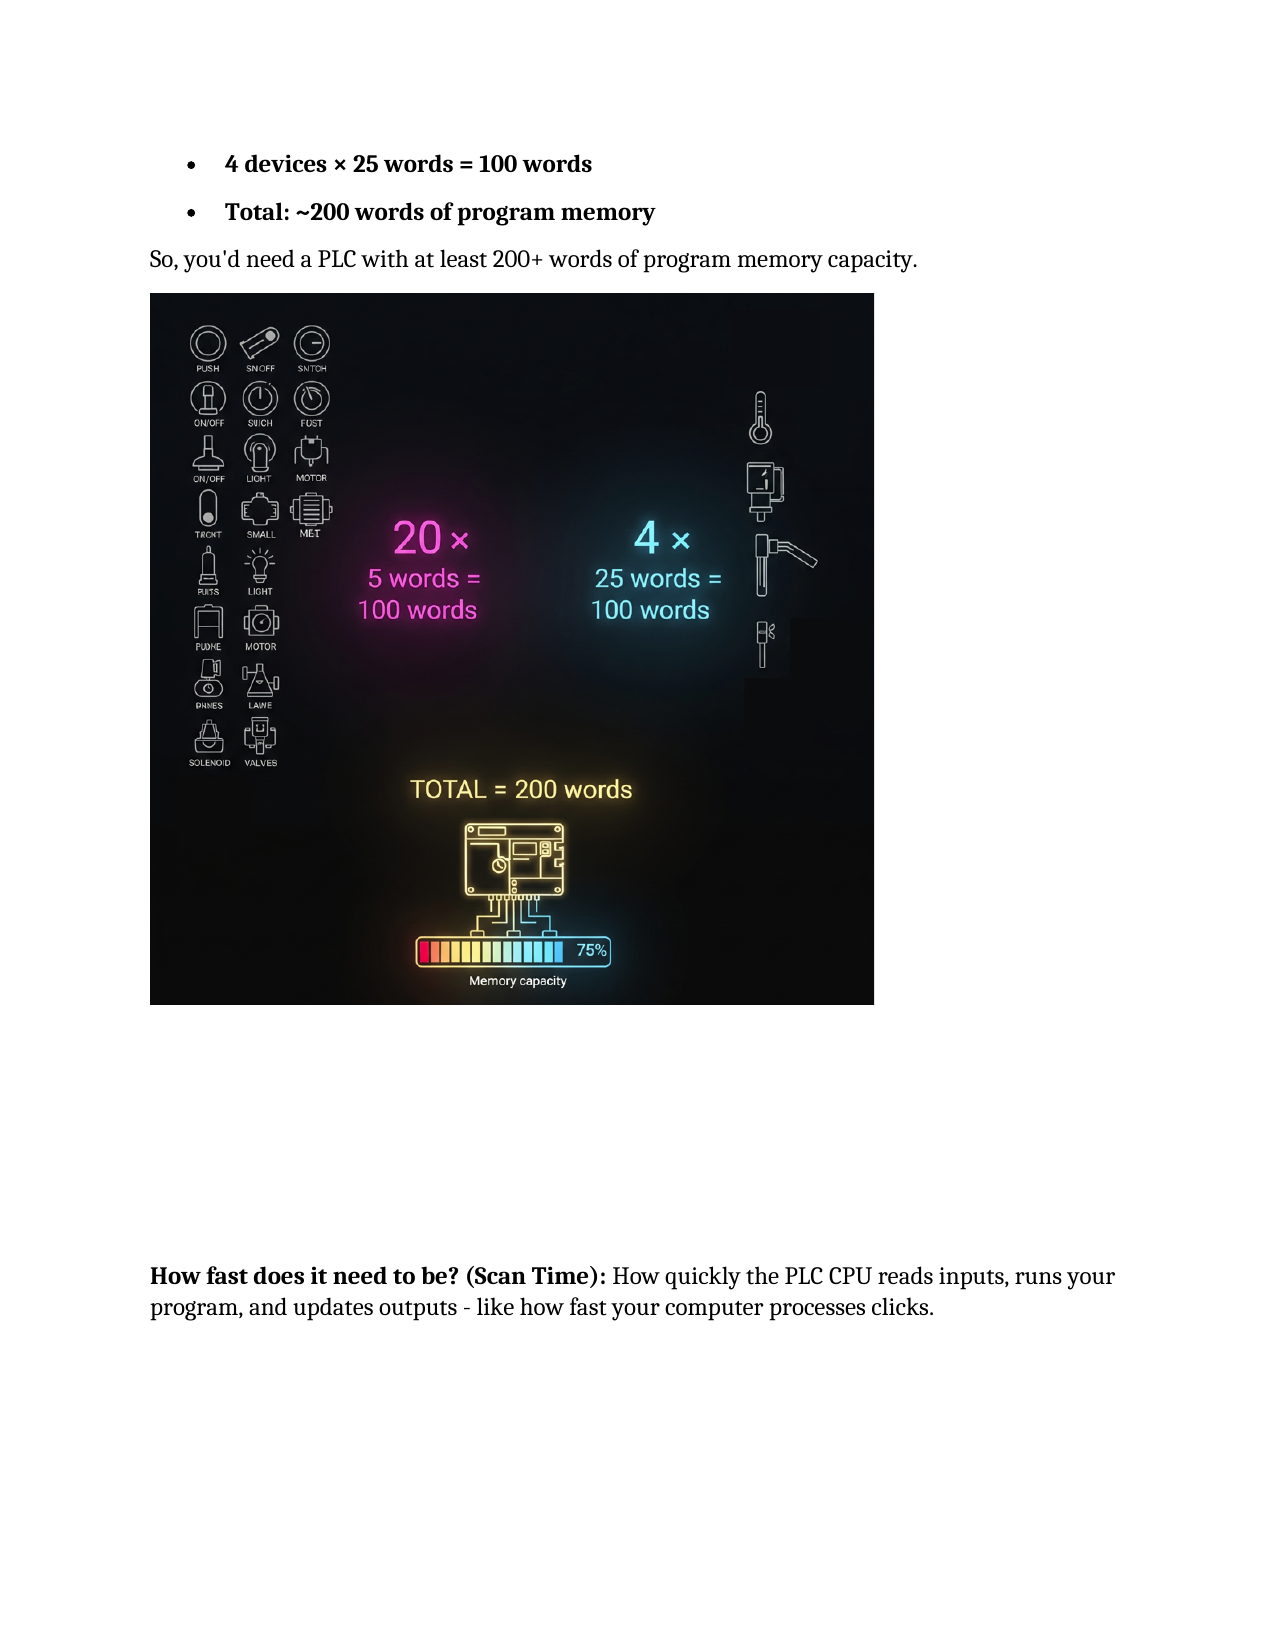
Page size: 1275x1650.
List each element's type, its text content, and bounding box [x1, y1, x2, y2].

picture [150, 293, 875, 1005]
list 4 devices × 25 words = 100 words [187, 150, 1125, 179]
text How fast does it need to be? (Scan Time): How quickly the PLC CPU reads inputs, runs your program, and updates outputs - like how fast your computer processes clicks. [150, 1262, 1125, 1322]
text So, you'd need a PLC with at least 200+ words of program memory capacity. [150, 245, 1125, 274]
list Total: ~200 words of program memory [187, 198, 1125, 226]
